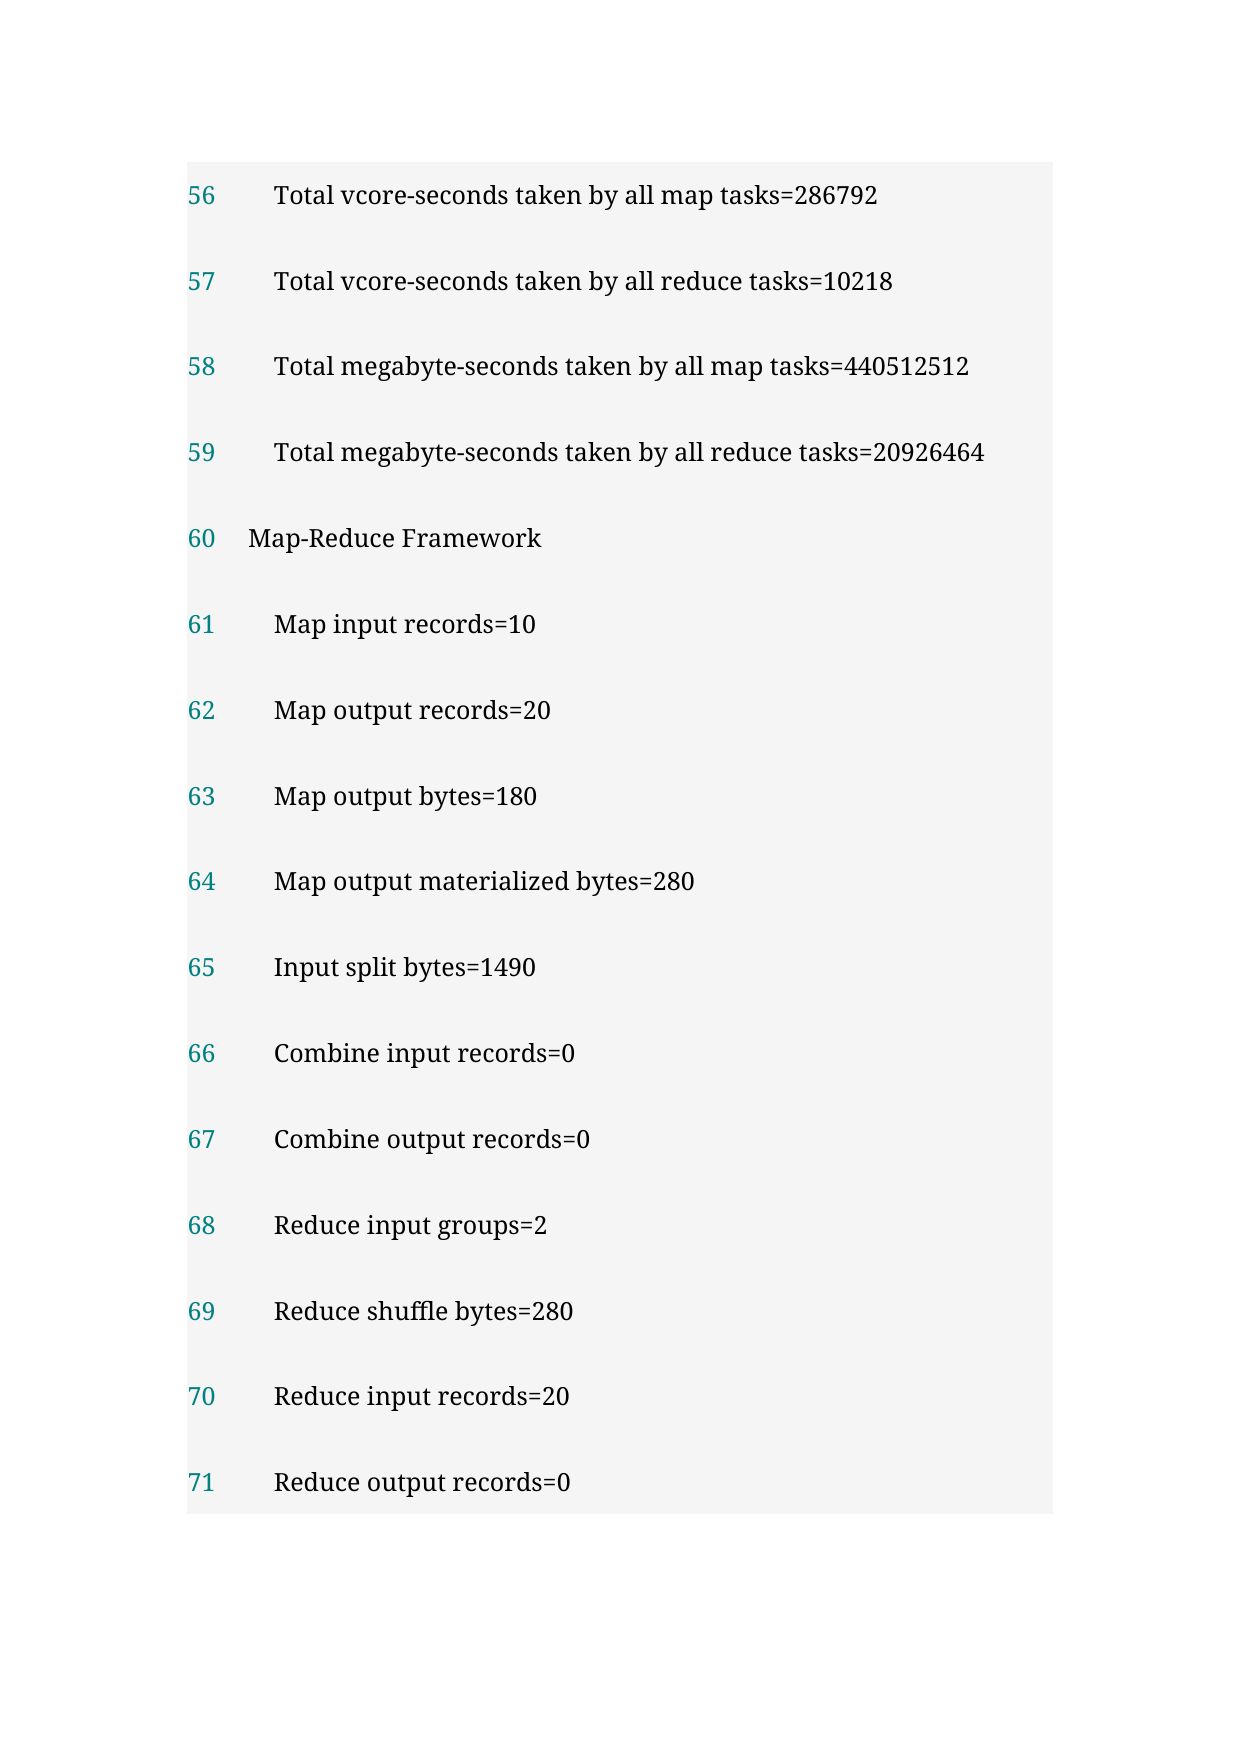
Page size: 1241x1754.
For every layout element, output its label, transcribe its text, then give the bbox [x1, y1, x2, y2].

text 57 Total vcore-seconds taken by all reduce tasks=10218 [187, 248, 1053, 313]
text 61 Map input records=10 [187, 591, 1053, 656]
text 71 Reduce output records=0 [187, 1449, 1053, 1514]
text 68 Reduce input groups=2 [187, 1192, 1053, 1257]
text 69 Reduce shuffle bytes=280 [187, 1278, 1053, 1343]
text 56 Total vcore-seconds taken by all map tasks=286792 [187, 162, 1053, 227]
text 65 Input split bytes=1490 [187, 934, 1053, 999]
text 64 Map output materialized bytes=280 [187, 849, 1053, 914]
text 66 Combine input records=0 [187, 1020, 1053, 1085]
text 62 Map output records=20 [187, 677, 1053, 742]
text 63 Map output bytes=180 [187, 763, 1053, 828]
text 67 Combine output records=0 [187, 1106, 1053, 1171]
text 60 Map-Reduce Framework [187, 505, 1053, 570]
text 70 Reduce input records=20 [187, 1364, 1053, 1429]
text 59 Total megabyte-seconds taken by all reduce tasks=20926464 [187, 419, 1053, 484]
text 58 Total megabyte-seconds taken by all map tasks=440512512 [187, 334, 1053, 399]
